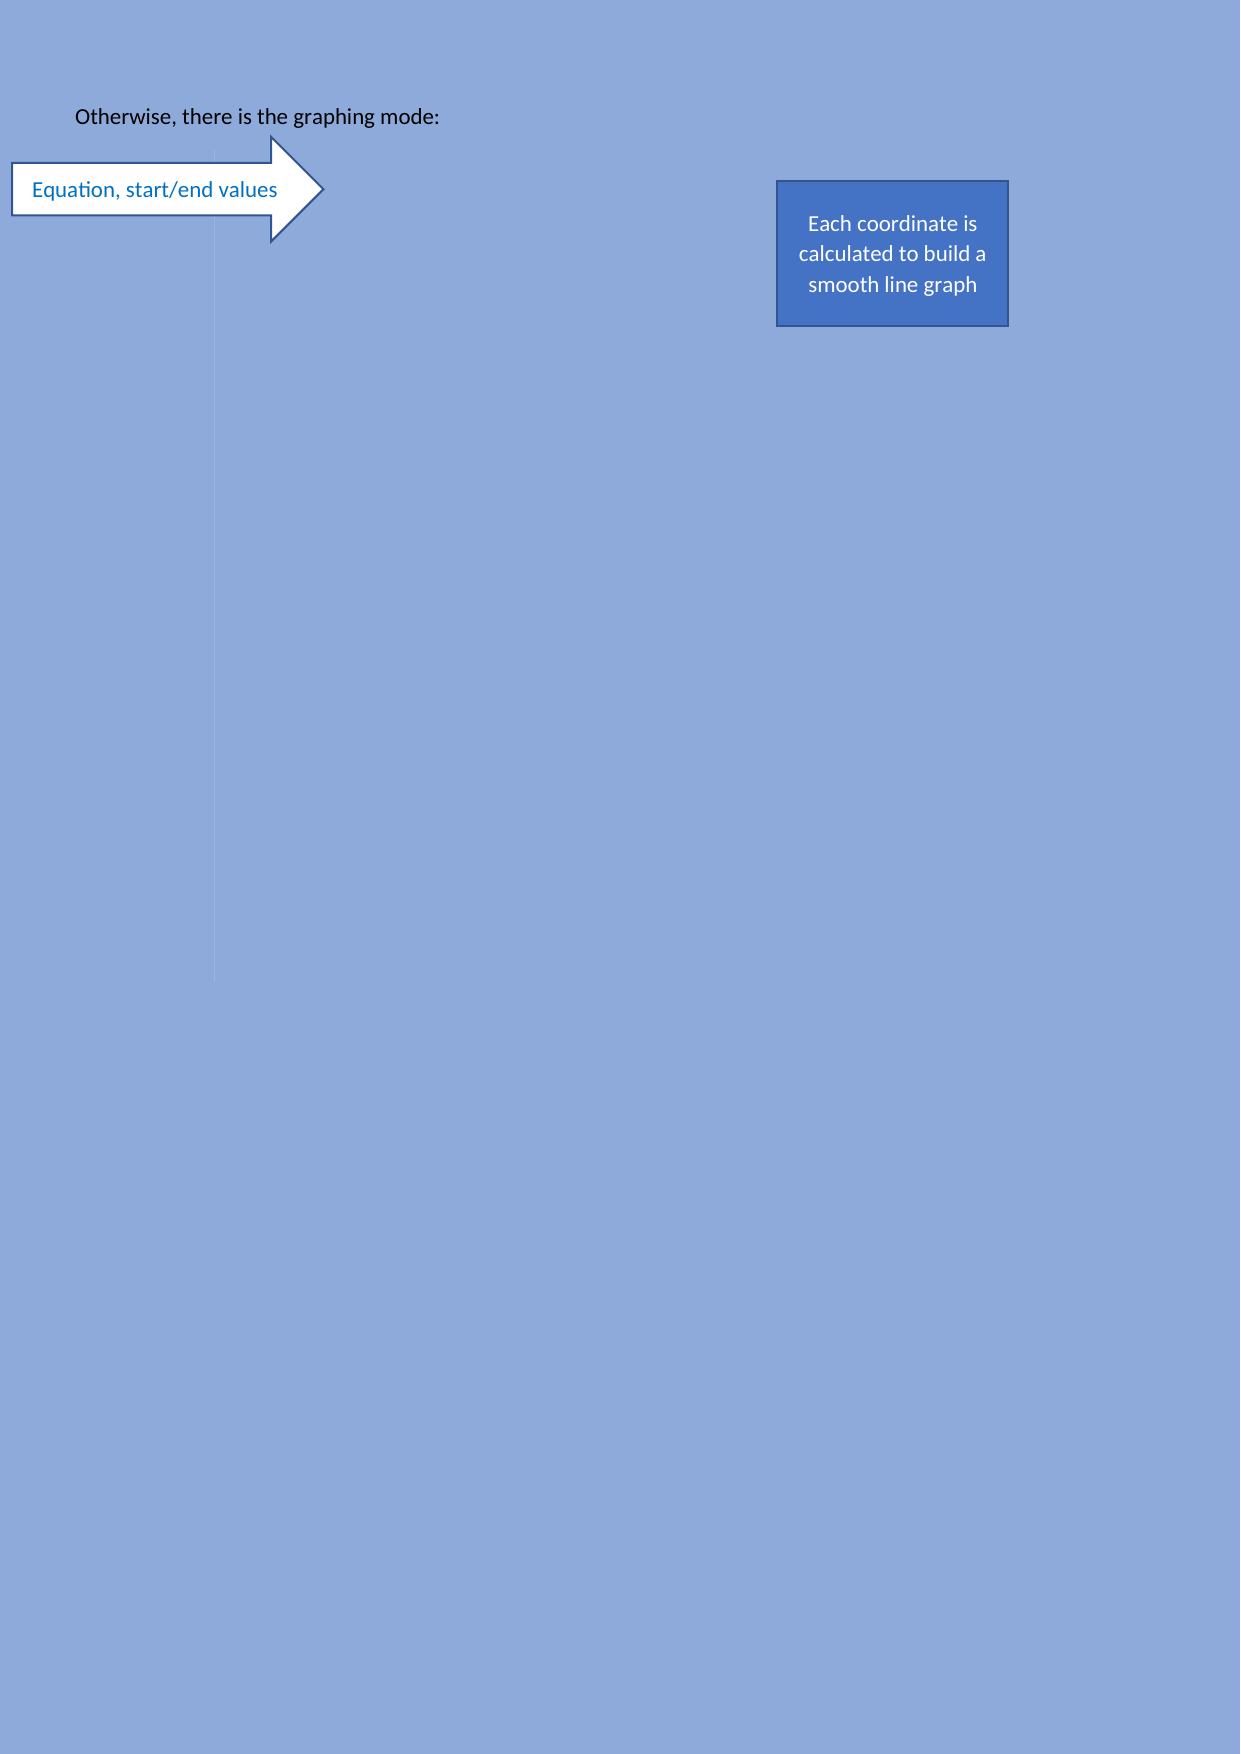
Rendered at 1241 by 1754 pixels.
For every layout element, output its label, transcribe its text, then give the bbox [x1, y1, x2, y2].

text Otherwise, there is the graphing mode: [75, 102, 1165, 130]
